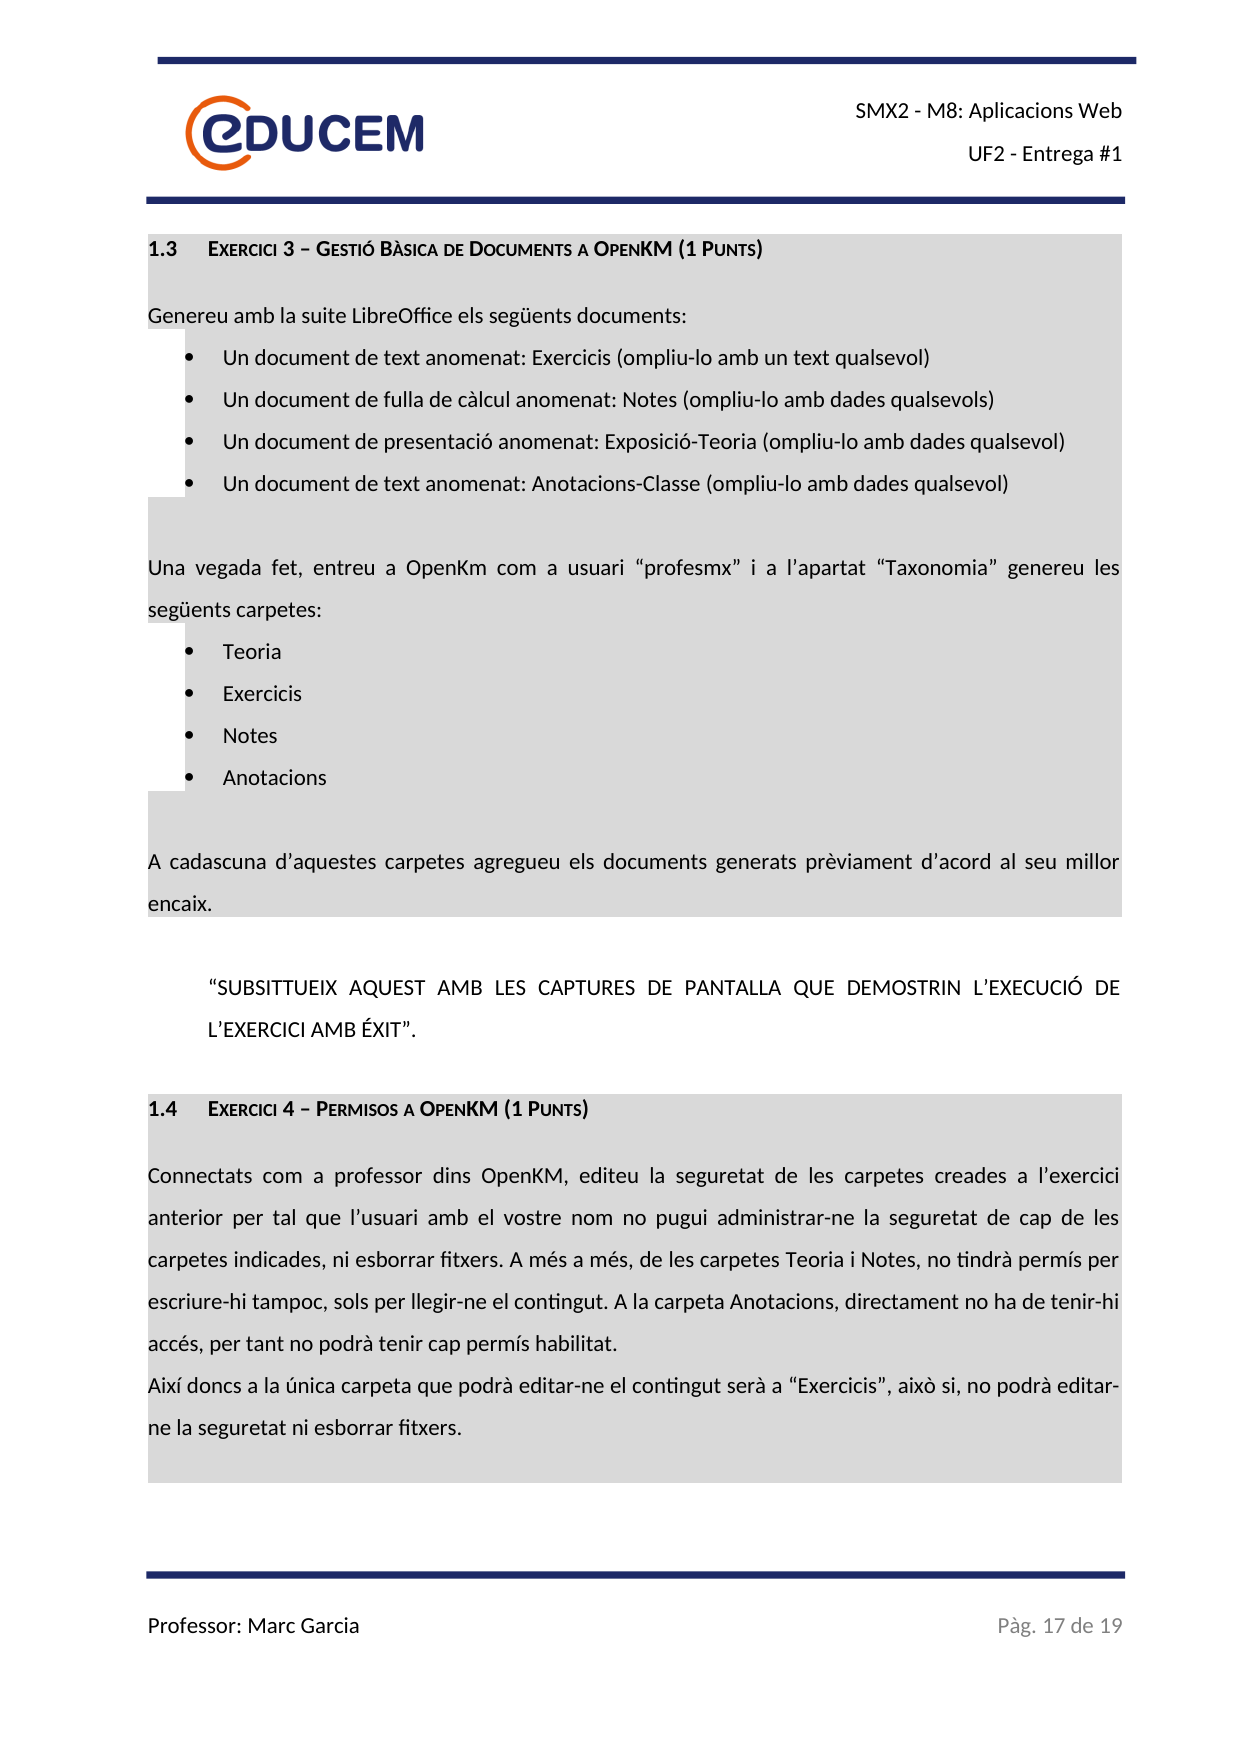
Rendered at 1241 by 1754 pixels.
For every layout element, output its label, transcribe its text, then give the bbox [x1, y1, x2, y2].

text Així doncs a la única carpeta que podrà editar-ne el contingut serà a “Exercicis”, això si, no podrà editar-ne la seguretat ni esborrar fitxers. [148, 1371, 1122, 1441]
list Exercicis [185, 679, 1122, 707]
text A cadascuna d’aquestes carpetes agregueu els documents generats prèviament d’acord al seu millor encaix. [148, 847, 1122, 917]
list Anotacions [185, 763, 1122, 791]
list Notes [185, 721, 1122, 749]
text Connectats com a professor dins OpenKM, editeu la seguretat de les carpetes creades a l’exercici anterior per tal que l’usuari amb el vostre nom no pugui administrar-ne la seguretat de cap de les carpetes indicades, ni esborrar fitxers. A més a més, de les carpetes Teoria i Notes, no tindrà permís per escriure-hi tampoc, sols per llegir-ne el contingut. A la carpeta Anotacions, directament no ha de tenir-hi accés, per tant no podrà tenir cap permís habilitat. [148, 1161, 1122, 1357]
picture [174, 84, 435, 179]
text Genereu amb la suite LibreOffice els següents documents: [148, 301, 1122, 329]
list Teoria [185, 637, 1122, 665]
subtitle Exercici 4 – Permisos a OpenKM (1 Punts) [148, 1094, 1122, 1122]
list Un document de fulla de càlcul anomenat: Notes (ompliu-lo amb dades qualsevols) [185, 385, 1122, 413]
subtitle Exercici 3 – Gestió Bàsica de Documents a OpenKM (1 Punts) [148, 234, 1122, 262]
text “SUBSITTUEIX AQUEST AMB LES CAPTURES DE PANTALLA QUE DEMOSTRIN L’EXECUCIÓ DE L’EXERCICI AMB ÉXIT”. [208, 973, 1122, 1043]
list Un document de text anomenat: Exercicis (ompliu-lo amb un text qualsevol) [185, 343, 1122, 371]
list Un document de text anomenat: Anotacions-Classe (ompliu-lo amb dades qualsevol) [185, 469, 1122, 497]
list Un document de presentació anomenat: Exposició-Teoria (ompliu-lo amb dades qualsevol) [185, 427, 1122, 455]
text Una vegada fet, entreu a OpenKm com a usuari “profesmx” i a l’apartat “Taxonomia” genereu les següents carpetes: [148, 553, 1122, 623]
